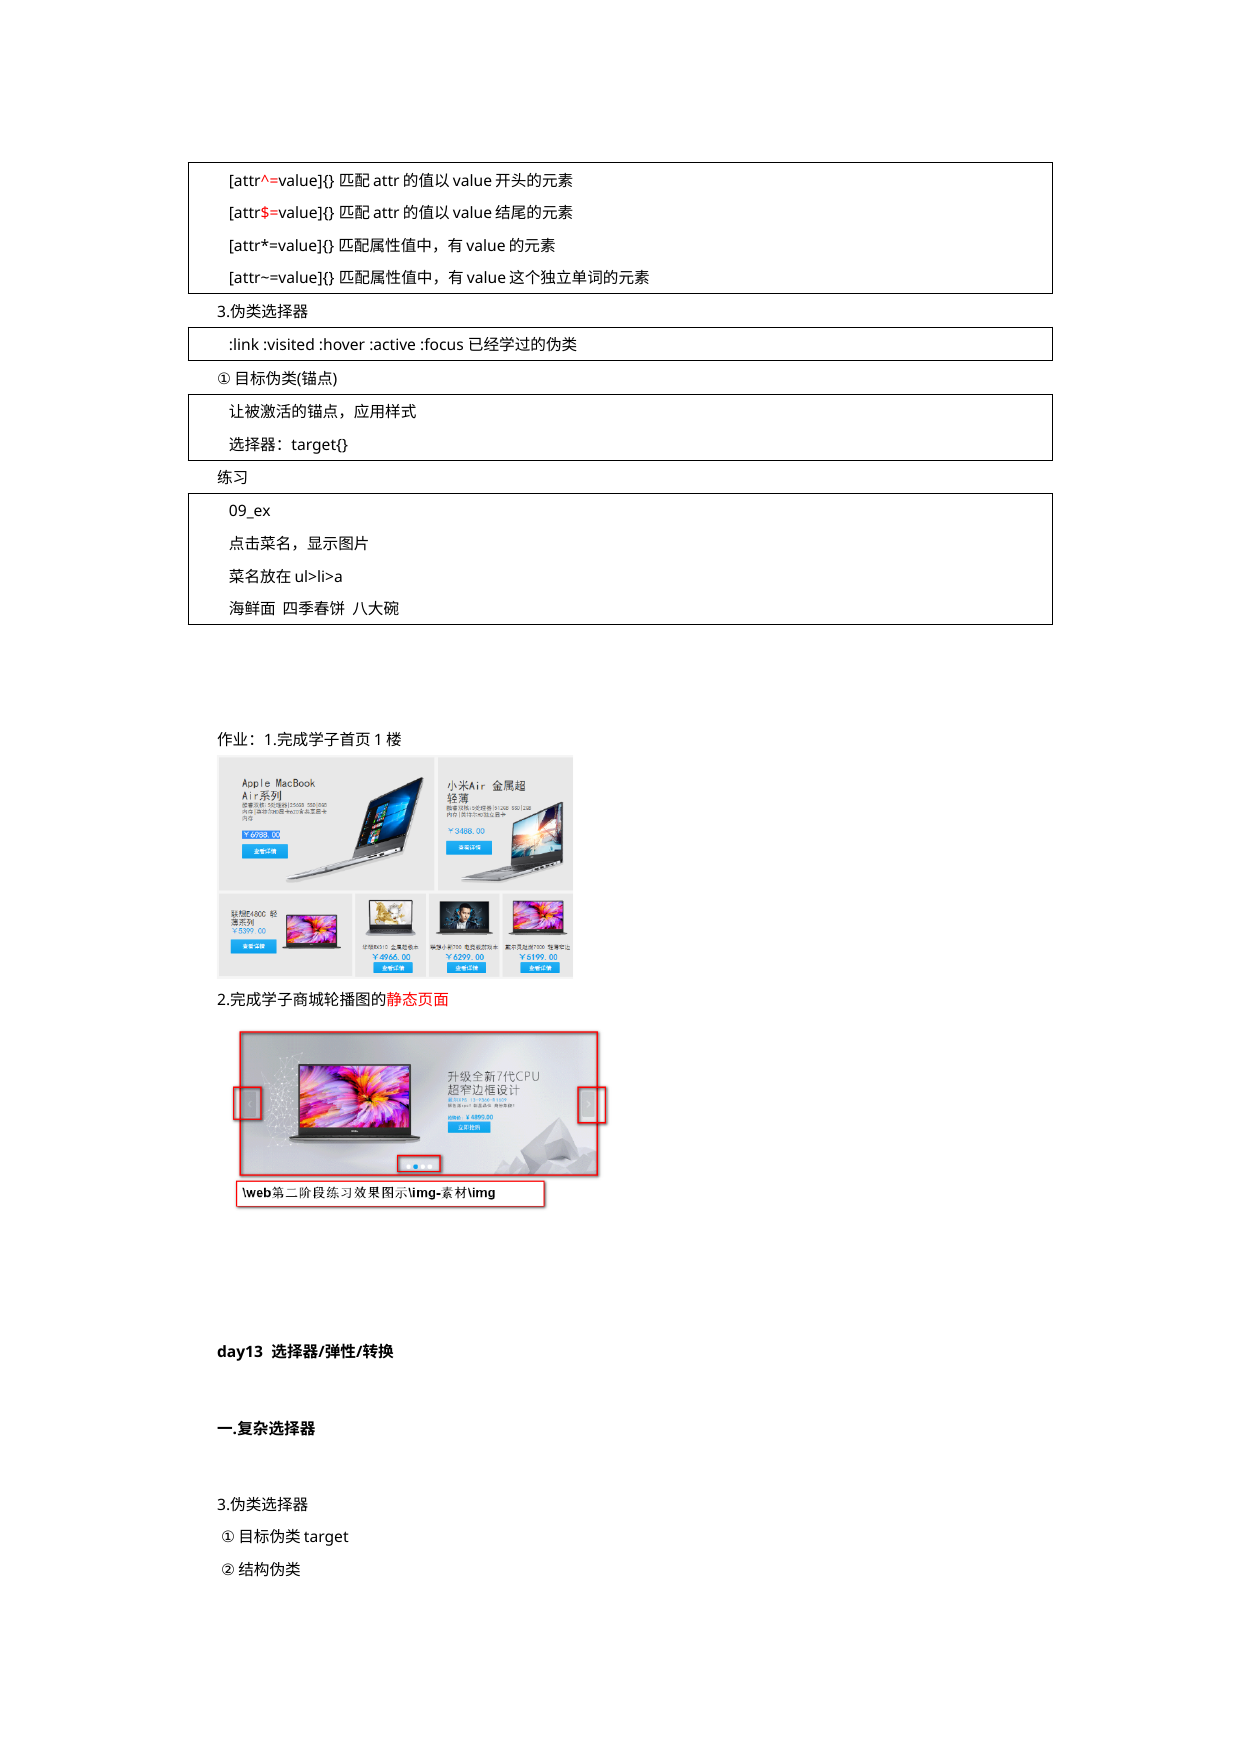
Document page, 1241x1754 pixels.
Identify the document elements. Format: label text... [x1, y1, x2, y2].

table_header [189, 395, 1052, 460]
picture [216, 755, 574, 979]
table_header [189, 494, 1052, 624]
text ①目标伪类target [217, 1520, 983, 1552]
text 3.伪类选择器 [217, 294, 983, 327]
text 作业：1.完成学子首页1楼 [217, 723, 983, 755]
subtitle day13 选择器/弹性/转换 [217, 1335, 983, 1367]
text ①目标伪类(锚点) [217, 361, 983, 394]
subtitle 一.复杂选择器 [217, 1411, 983, 1443]
picture [216, 1015, 616, 1217]
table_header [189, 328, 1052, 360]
text 练习 [217, 461, 983, 493]
text 2.完成学子商城轮播图的静态页面 [217, 983, 983, 1015]
text ②结构伪类 [217, 1552, 983, 1585]
text 3.伪类选择器 [217, 1487, 983, 1520]
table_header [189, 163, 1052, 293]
